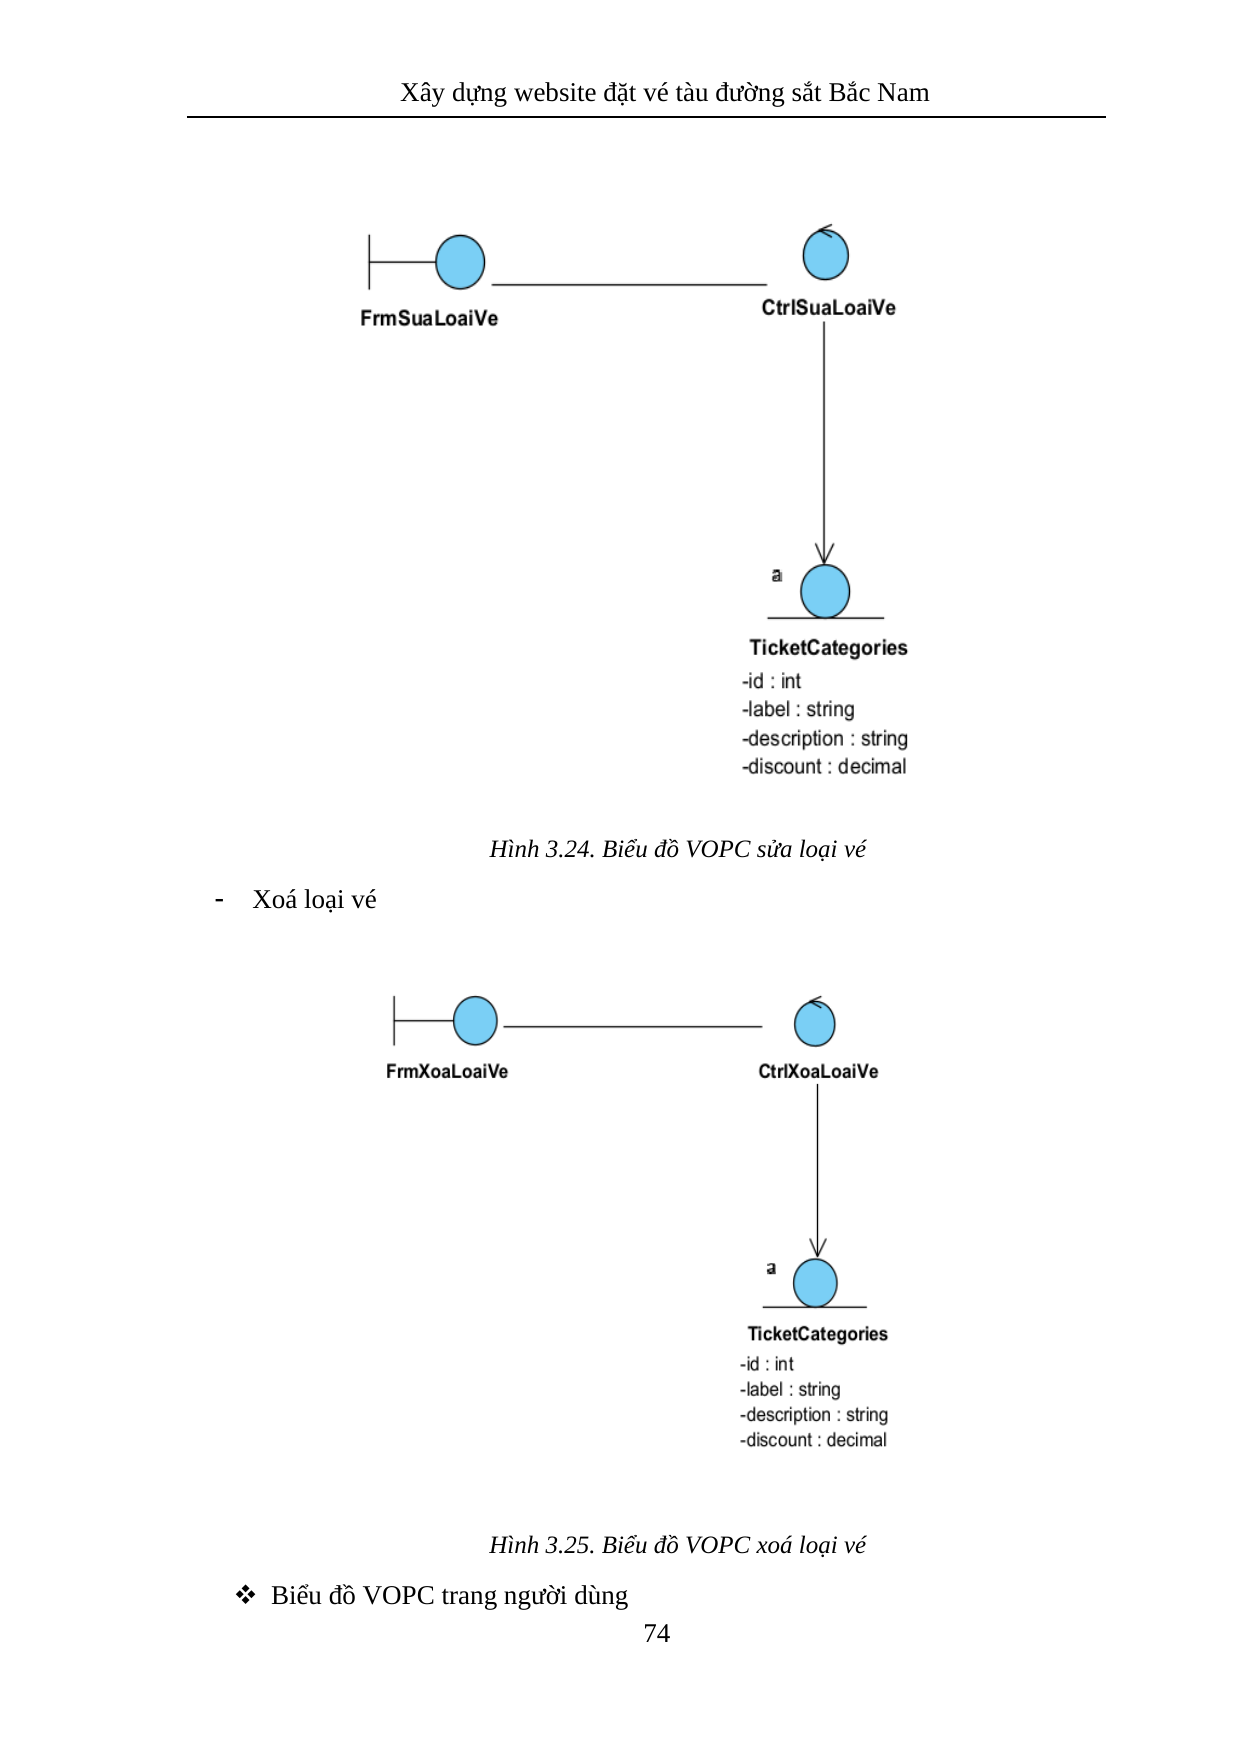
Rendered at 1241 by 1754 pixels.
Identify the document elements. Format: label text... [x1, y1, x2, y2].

list Biểu đồ VOPC trang người dùng [233, 1579, 1122, 1611]
picture [177, 175, 1157, 819]
picture [177, 942, 1157, 1515]
list Xoá loại vé [214, 883, 1122, 915]
text Hình 3.24. Biểu đồ VOPC sửa loại vé [177, 834, 1122, 863]
text Hình 3.25. Biểu đồ VOPC xoá loại vé [177, 1530, 1122, 1559]
